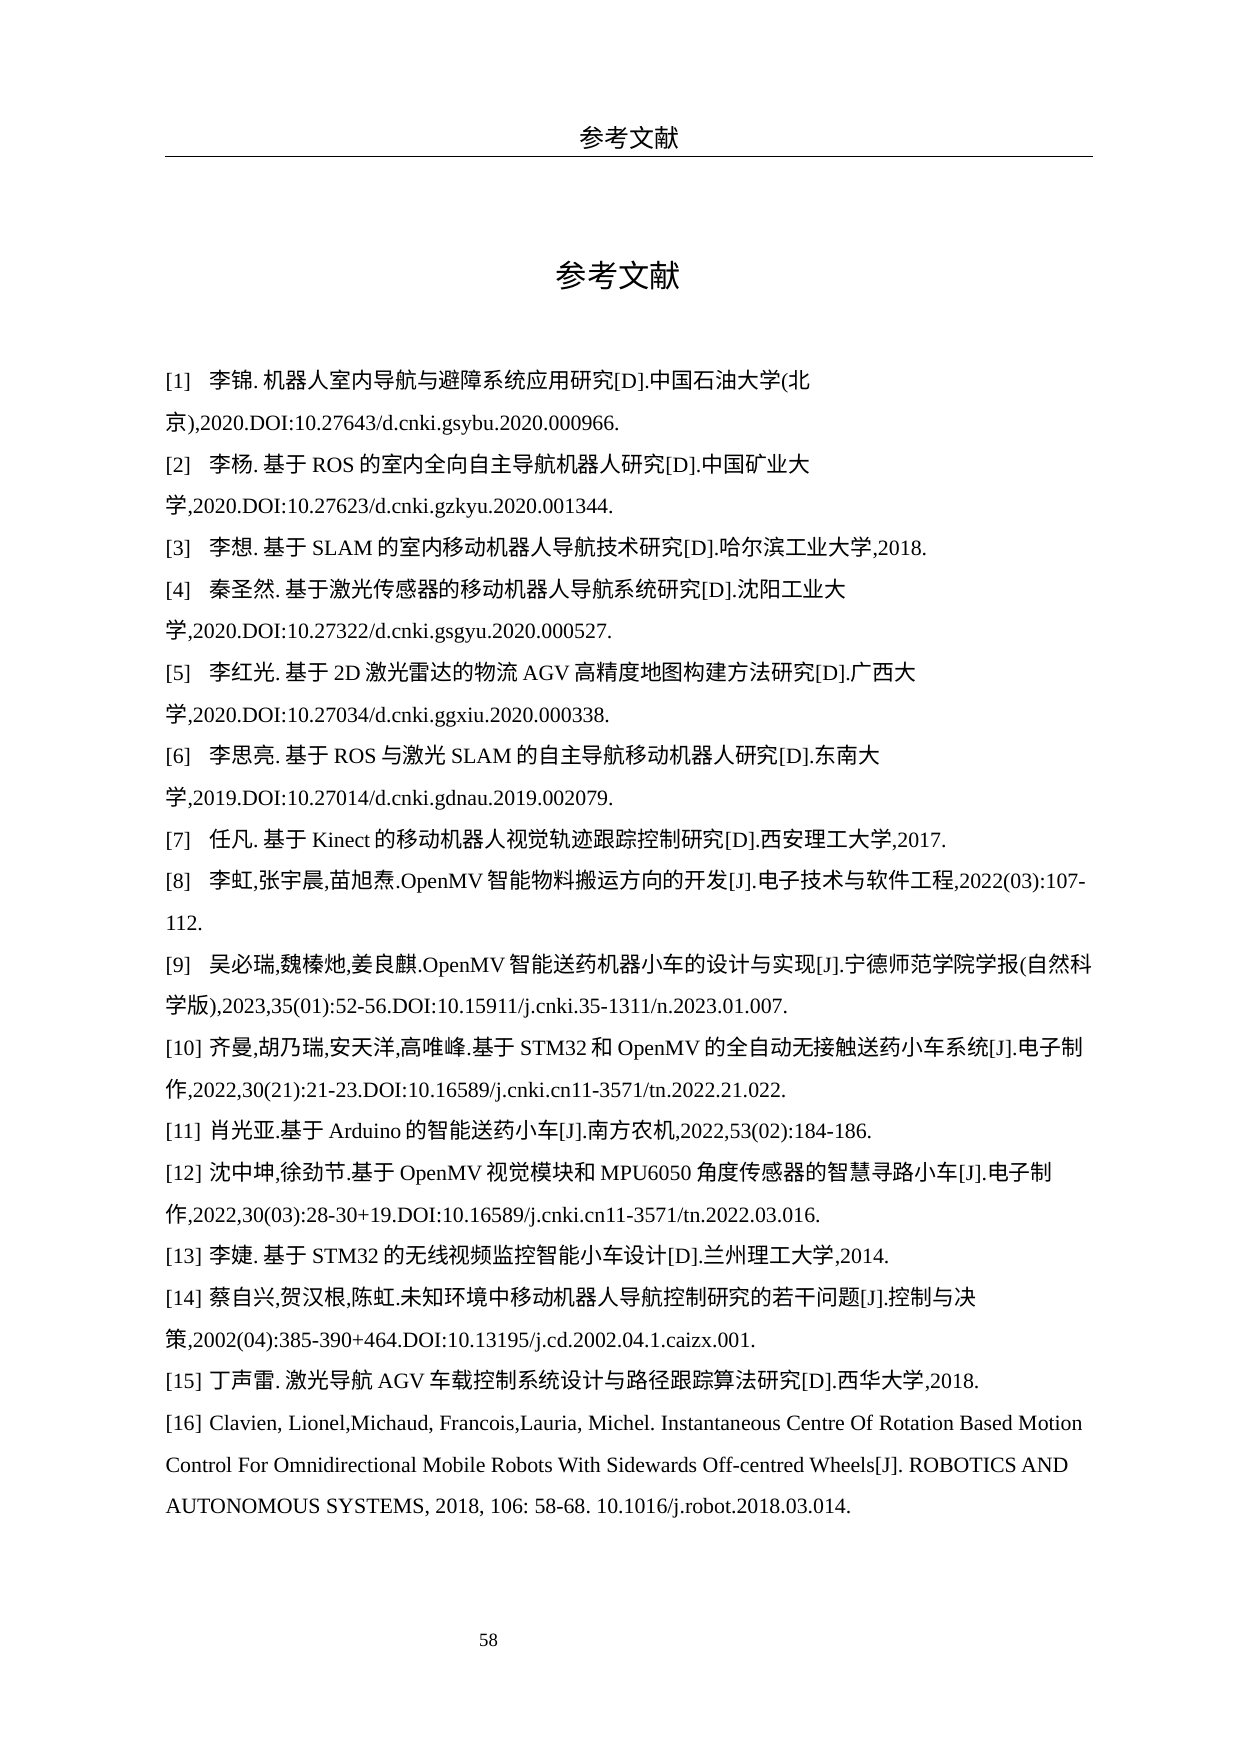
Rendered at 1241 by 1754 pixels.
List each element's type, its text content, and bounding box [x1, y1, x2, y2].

list 肖光亚.基于Arduino的智能送药小车[J].南方农机,2022,53(02):184-186. [165, 1106, 1093, 1147]
list 李想. 基于SLAM的室内移动机器人导航技术研究[D].哈尔滨工业大学,2018. [165, 522, 1093, 564]
list Clavien, Lionel,Michaud, Francois,Lauria, Michel. Instantaneous Centre Of Rotation Based Motion Control For Omnidirectional Mobile Robots With Sidewards Off-centred Wheels[J]. ROBOTICS AND AUTONOMOUS SYSTEMS, 2018, 106: 58-68. 10.1016/j.robot.2018.03.014. [165, 1397, 1093, 1522]
list 李虹,张宇晨,苗旭焘.OpenMV智能物料搬运方向的开发[J].电子技术与软件工程,2022(03):107-112. [165, 856, 1093, 939]
list 李思亮. 基于ROS与激光SLAM的自主导航移动机器人研究[D].东南大学,2019.DOI:10.27014/d.cnki.gdnau.2019.002079. [165, 731, 1093, 814]
list 李婕. 基于STM32的无线视频监控智能小车设计[D].兰州理工大学,2014. [165, 1231, 1093, 1272]
list 秦圣然. 基于激光传感器的移动机器人导航系统研究[D].沈阳工业大学,2020.DOI:10.27322/d.cnki.gsgyu.2020.000527. [165, 564, 1093, 647]
list 李杨. 基于ROS的室内全向自主导航机器人研究[D].中国矿业大学,2020.DOI:10.27623/d.cnki.gzkyu.2020.001344. [165, 439, 1093, 522]
text 参考文献 [165, 242, 1071, 307]
list 任凡. 基于Kinect的移动机器人视觉轨迹跟踪控制研究[D].西安理工大学,2017. [165, 814, 1093, 856]
list 蔡自兴,贺汉根,陈虹.未知环境中移动机器人导航控制研究的若干问题[J].控制与决策,2002(04):385-390+464.DOI:10.13195/j.cd.2002.04.1.caizx.001. [165, 1272, 1093, 1356]
list 丁声雷. 激光导航AGV车载控制系统设计与路径跟踪算法研究[D].西华大学,2018. [165, 1356, 1093, 1397]
list 吴必瑞,魏榛灺,姜良麒.OpenMV智能送药机器小车的设计与实现[J].宁德师范学院学报(自然科学版),2023,35(01):52-56.DOI:10.15911/j.cnki.35-1311/n.2023.01.007. [165, 939, 1093, 1022]
list 李锦. 机器人室内导航与避障系统应用研究[D].中国石油大学(北京),2020.DOI:10.27643/d.cnki.gsybu.2020.000966. [165, 356, 1093, 439]
list 李红光. 基于2D激光雷达的物流AGV高精度地图构建方法研究[D].广西大学,2020.DOI:10.27034/d.cnki.ggxiu.2020.000338. [165, 647, 1093, 731]
list 齐曼,胡乃瑞,安天洋,高唯峰.基于STM32和OpenMV的全自动无接触送药小车系统[J].电子制作,2022,30(21):21-23.DOI:10.16589/j.cnki.cn11-3571/tn.2022.21.022. [165, 1022, 1093, 1106]
list 沈中坤,徐劲节.基于OpenMV视觉模块和MPU6050角度传感器的智慧寻路小车[J].电子制作,2022,30(03):28-30+19.DOI:10.16589/j.cnki.cn11-3571/tn.2022.03.016. [165, 1147, 1093, 1231]
